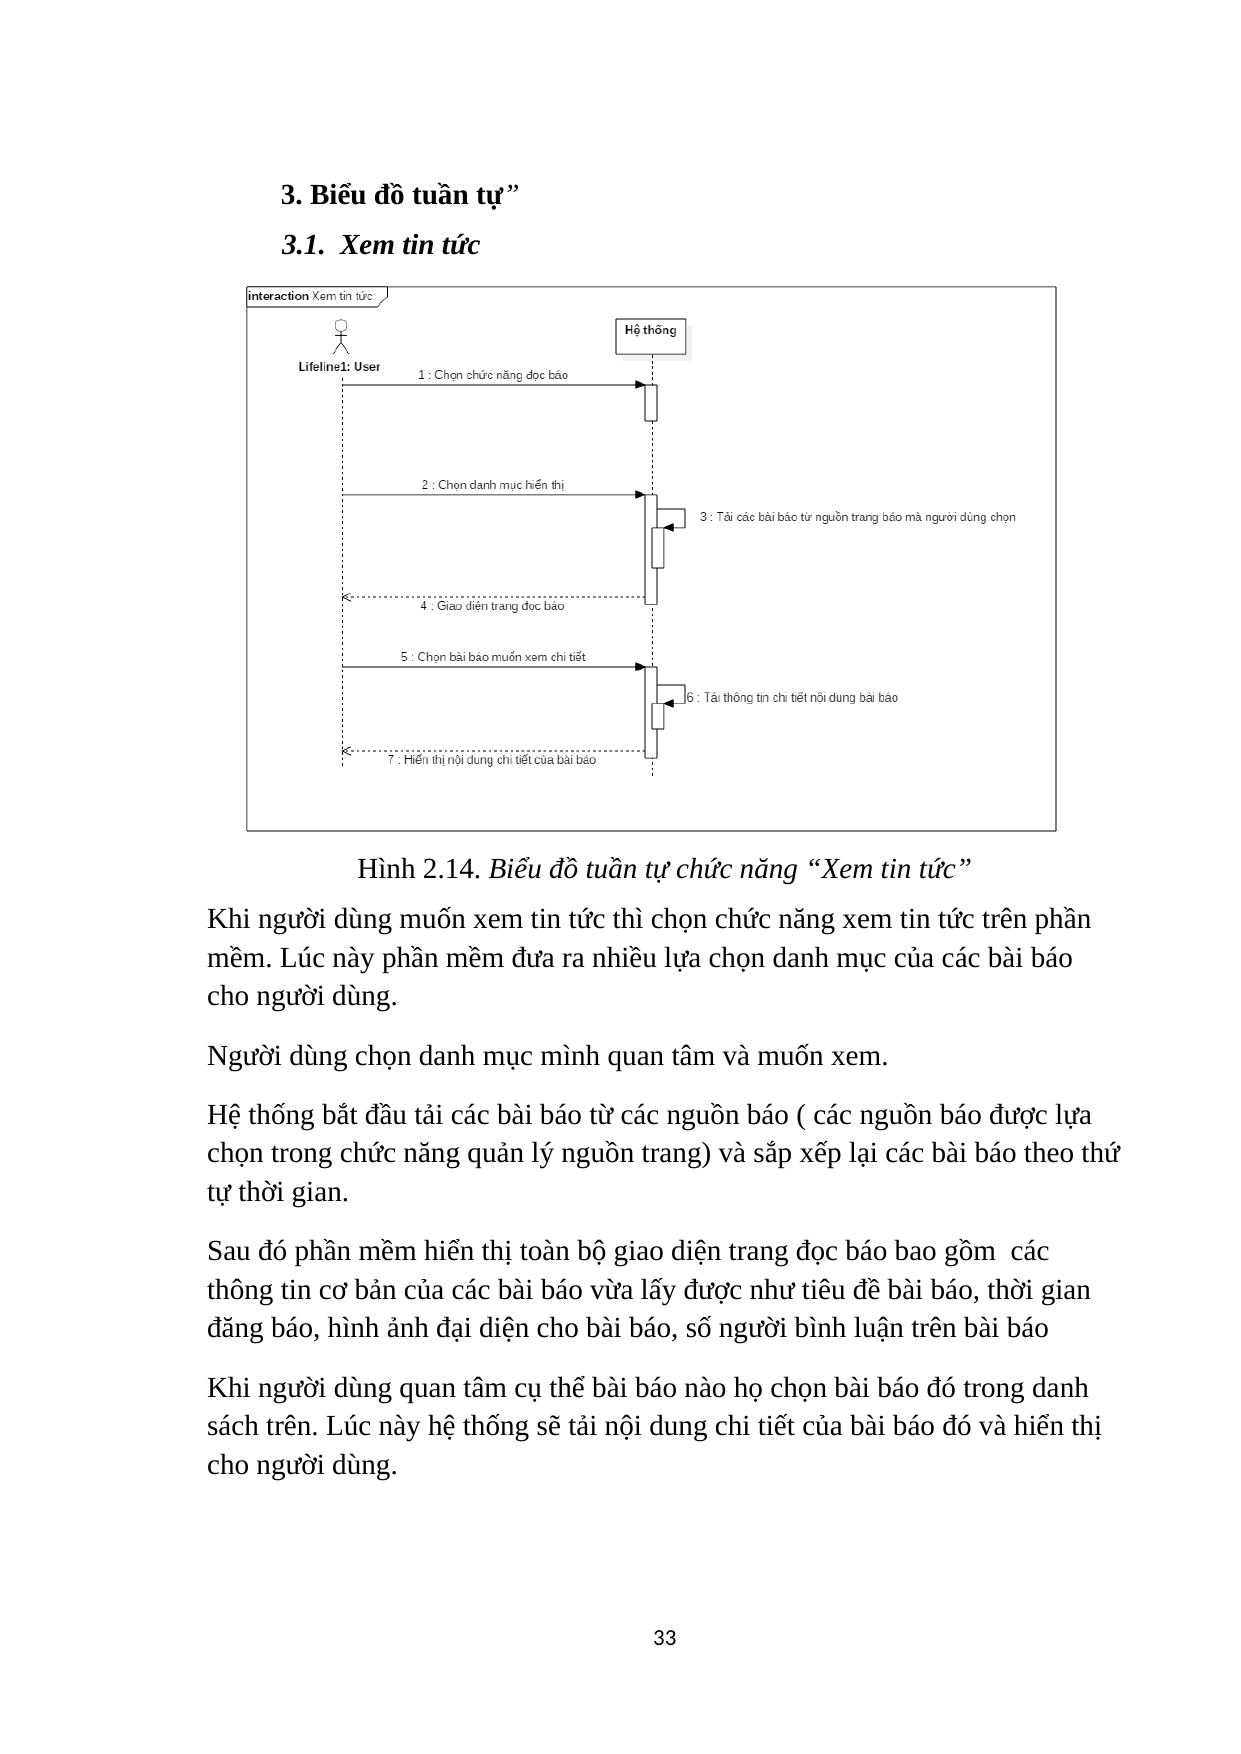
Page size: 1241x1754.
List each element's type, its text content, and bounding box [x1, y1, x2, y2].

text Hình 2.14. Biểu đồ tuần tự chức năng “Xem tin tức” [207, 851, 1122, 884]
text 3. Biểu đồ tuần tự” [207, 177, 1122, 211]
text Sau đó phần mềm hiển thị toàn bộ giao diện trang đọc báo bao gồm các thông tin cơ bản của các bài báo vừa lấy được như tiêu đề bài báo, thời gian đăng báo, hình ảnh đại diện cho bài báo, số người bình luận trên bài báo [207, 1233, 1122, 1344]
list Xem tin tức [282, 227, 1122, 261]
text Hệ thống bắt đầu tải các bài báo từ các nguồn báo ( các nguồn báo được lựa chọn trong chức năng quản lý nguồn trang) và sắp xếp lại các bài báo theo thứ tự thời gian. [207, 1097, 1122, 1208]
text Khi người dùng quan tâm cụ thể bài báo nào họ chọn bài báo đó trong danh sách trên. Lúc này hệ thống sẽ tải nội dung chi tiết của bài báo đó và hiển thị cho người dùng. [207, 1370, 1122, 1481]
text Khi người dùng muốn xem tin tức thì chọn chức năng xem tin tức trên phần mềm. Lúc này phần mềm đưa ra nhiều lựa chọn danh mục của các bài báo cho người dùng. [207, 901, 1122, 1012]
picture [237, 277, 1092, 837]
text Người dùng chọn danh mục mình quan tâm và muốn xem. [207, 1038, 1122, 1071]
